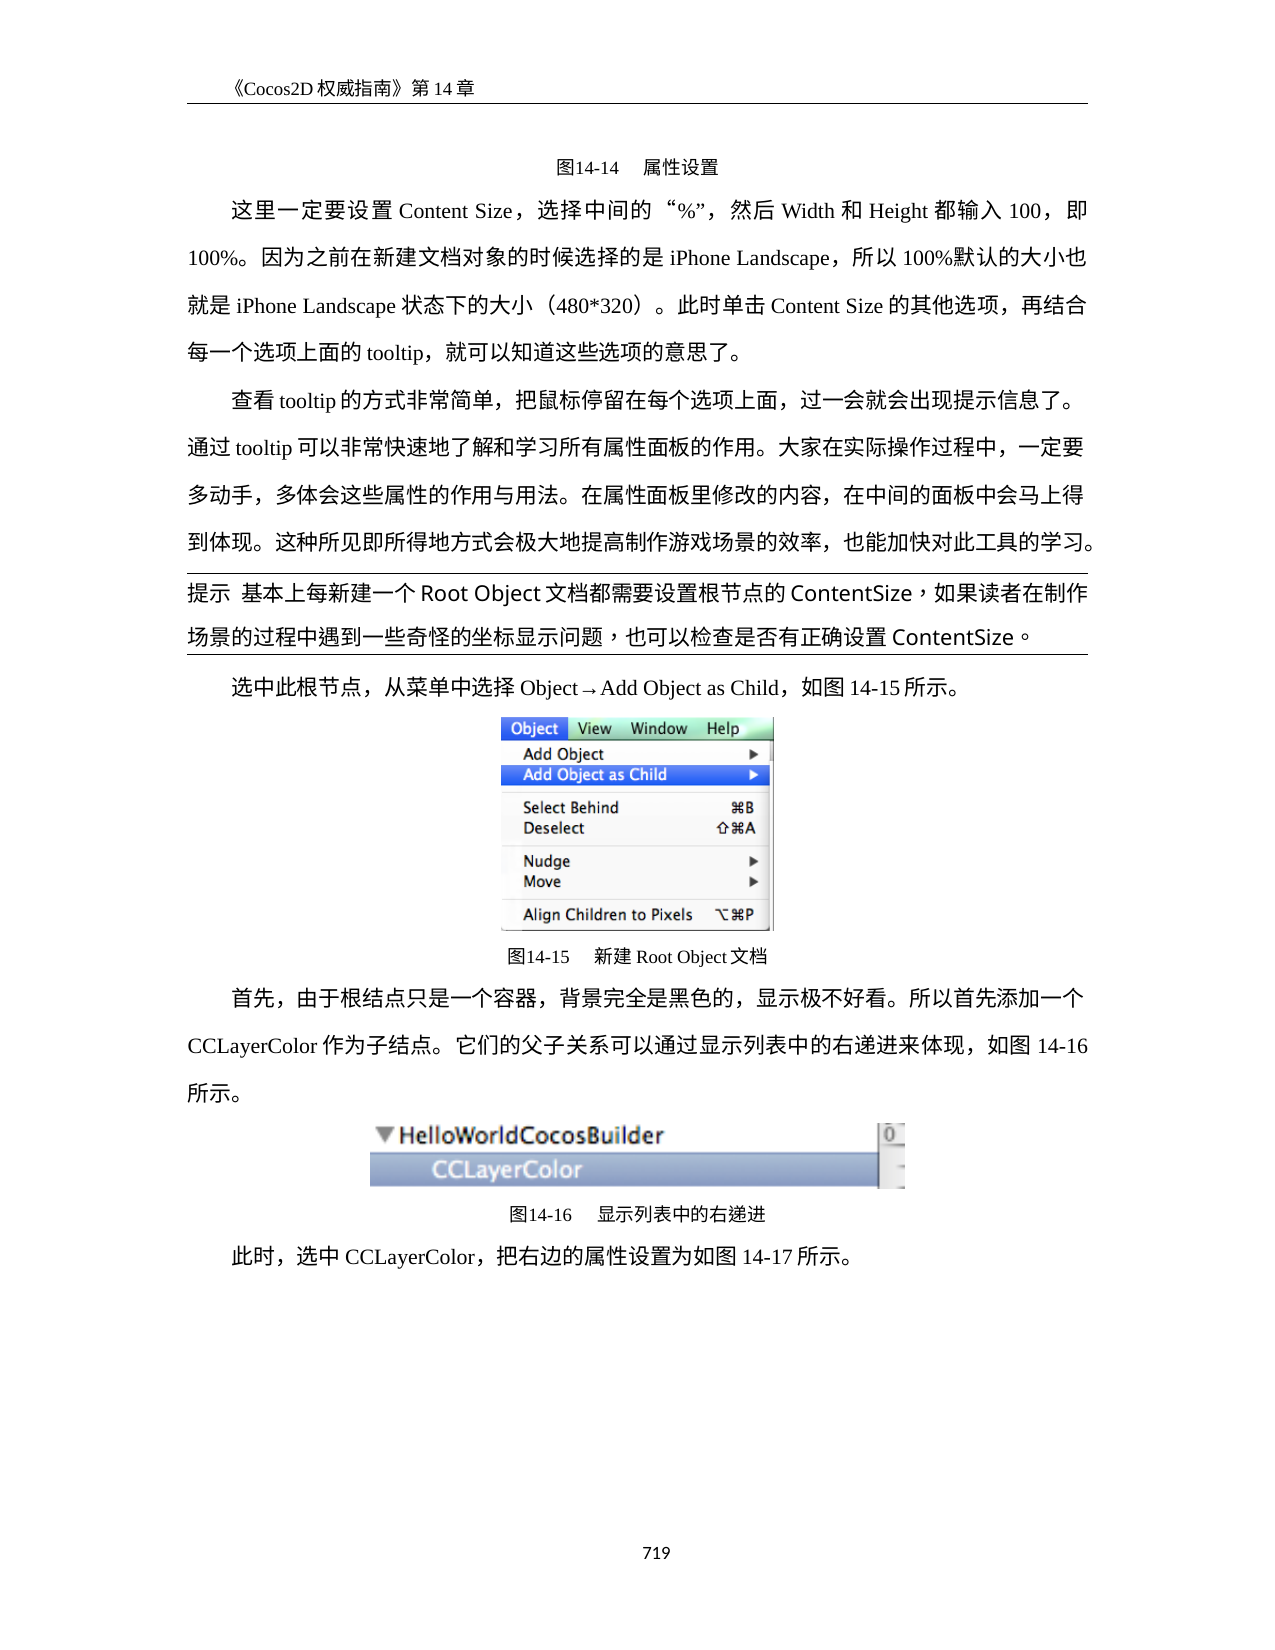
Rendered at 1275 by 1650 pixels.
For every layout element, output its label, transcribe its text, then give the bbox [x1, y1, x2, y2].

text 此时，选中CCLayerColor，把右边的属性设置为如图14-17所示。 [187, 1239, 1088, 1271]
text 属性设置 [187, 154, 1088, 180]
text 提示 基本上每新建一个Root Object文档都需要设置根节点的ContentSize，如果读者在制作场景的过程中遇到一些奇怪的坐标显示问题，也可以检查是否有正确设置ContentSize。 [187, 574, 1088, 654]
text 首先，由于根结点只是一个容器，背景完全是黑色的，显示极不好看。所以首先添加一个CCLayerColor作为子结点。它们的父子关系可以通过显示列表中的右递进来体现，如图14-16所示。 [187, 981, 1088, 1108]
picture [370, 1123, 905, 1189]
picture [501, 717, 774, 931]
text 显示列表中的右递进 [187, 1201, 1088, 1227]
text 选中此根节点，从菜单中选择Object→Add Object as Child，如图14-15所示。 [187, 670, 1088, 702]
text 查看tooltip的方式非常简单，把鼠标停留在每个选项上面，过一会就会出现提示信息了。通过tooltip可以非常快速地了解和学习所有属性面板的作用。大家在实际操作过程中，一定要多动手，多体会这些属性的作用与用法。在属性面板里修改的内容，在中间的面板中会马上得到体现。这种所见即所得地方式会极大地提高制作游戏场景的效率，也能加快对此工具的学习。 [187, 383, 1088, 557]
text 这里一定要设置Content Size，选择中间的“%”，然后Width和Height都输入100，即100%。因为之前在新建文档对象的时候选择的是iPhone Landscape，所以100%默认的大小也就是iPhone Landscape状态下的大小（480*320）。此时单击Content Size的其他选项，再结合每一个选项上面的tooltip，就可以知道这些选项的意思了。 [187, 193, 1088, 367]
text 新建Root Object文档 [187, 943, 1088, 968]
